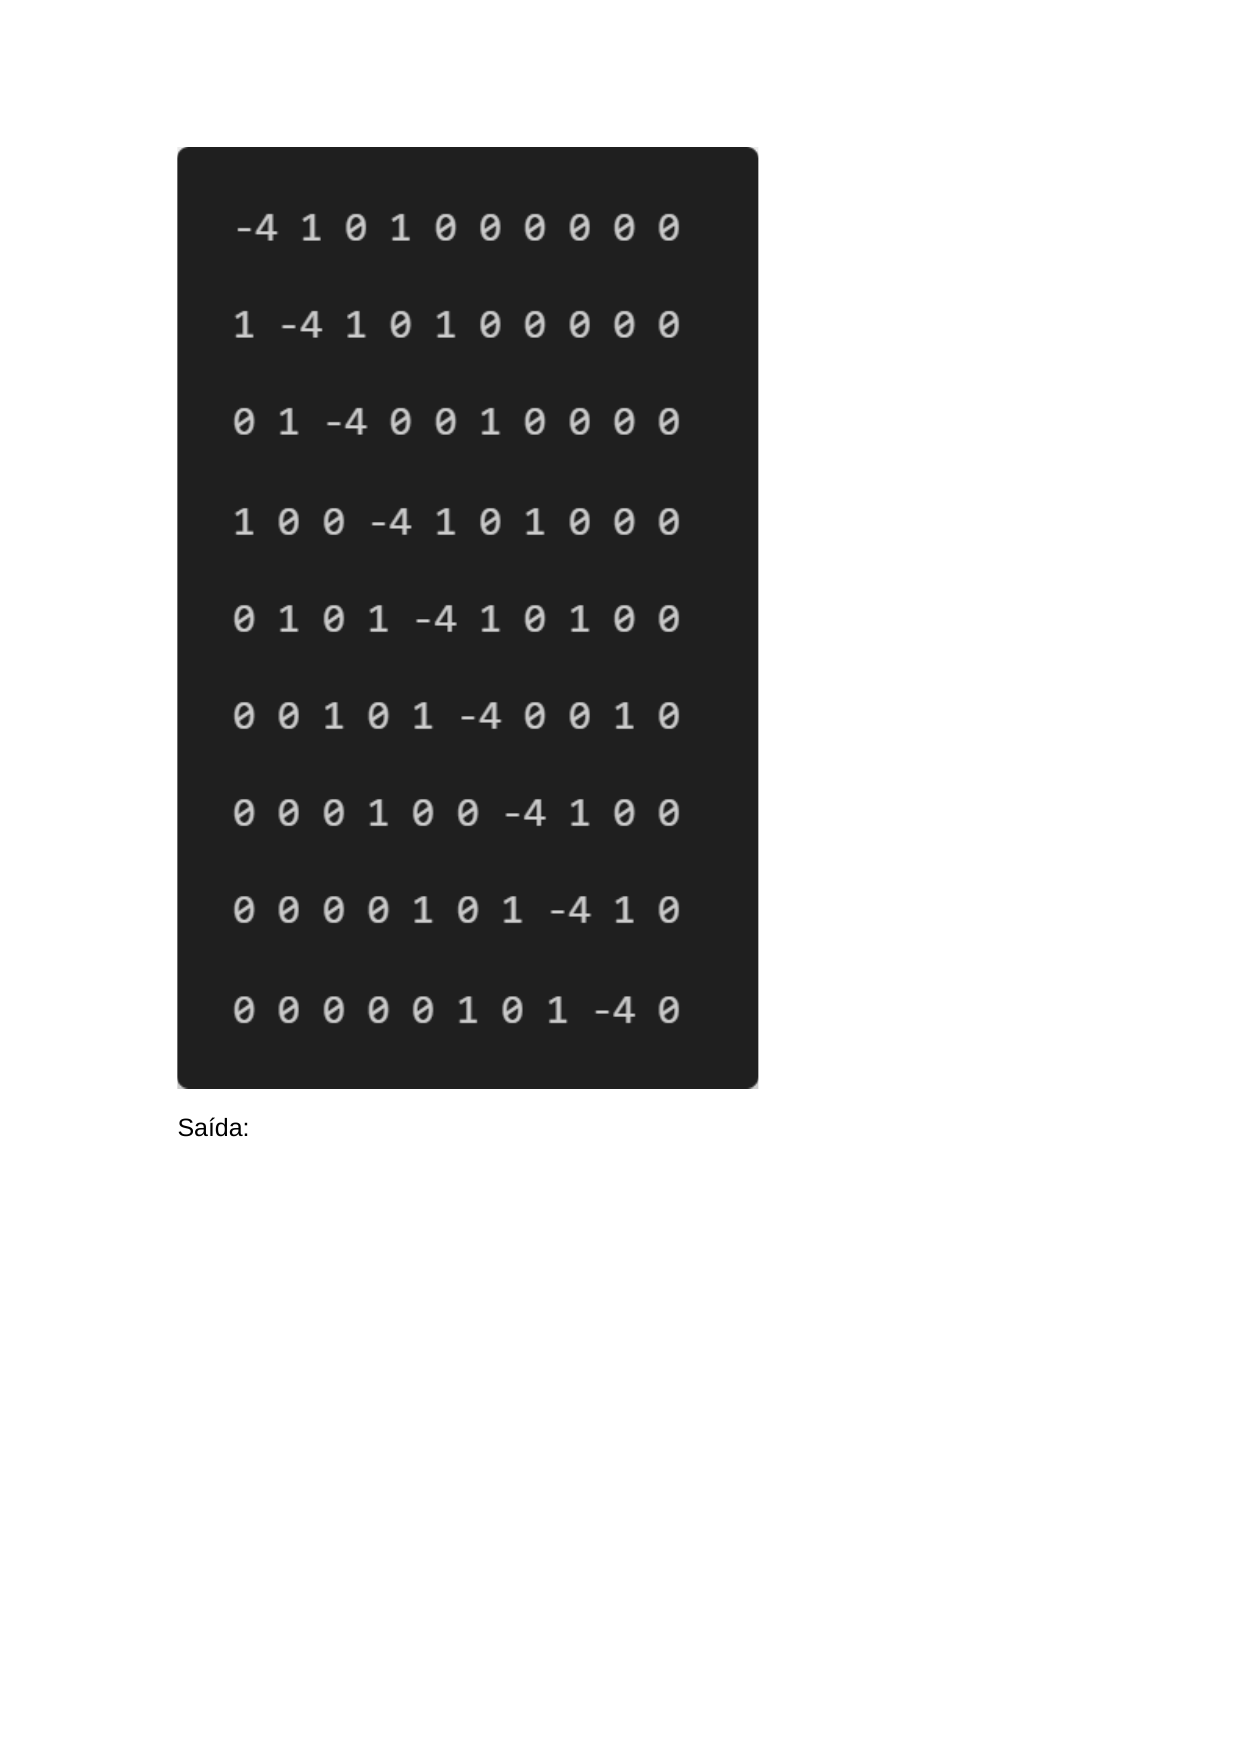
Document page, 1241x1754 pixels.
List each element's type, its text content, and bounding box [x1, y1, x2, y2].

text Saída: [177, 1113, 1063, 1142]
picture [177, 147, 759, 1089]
